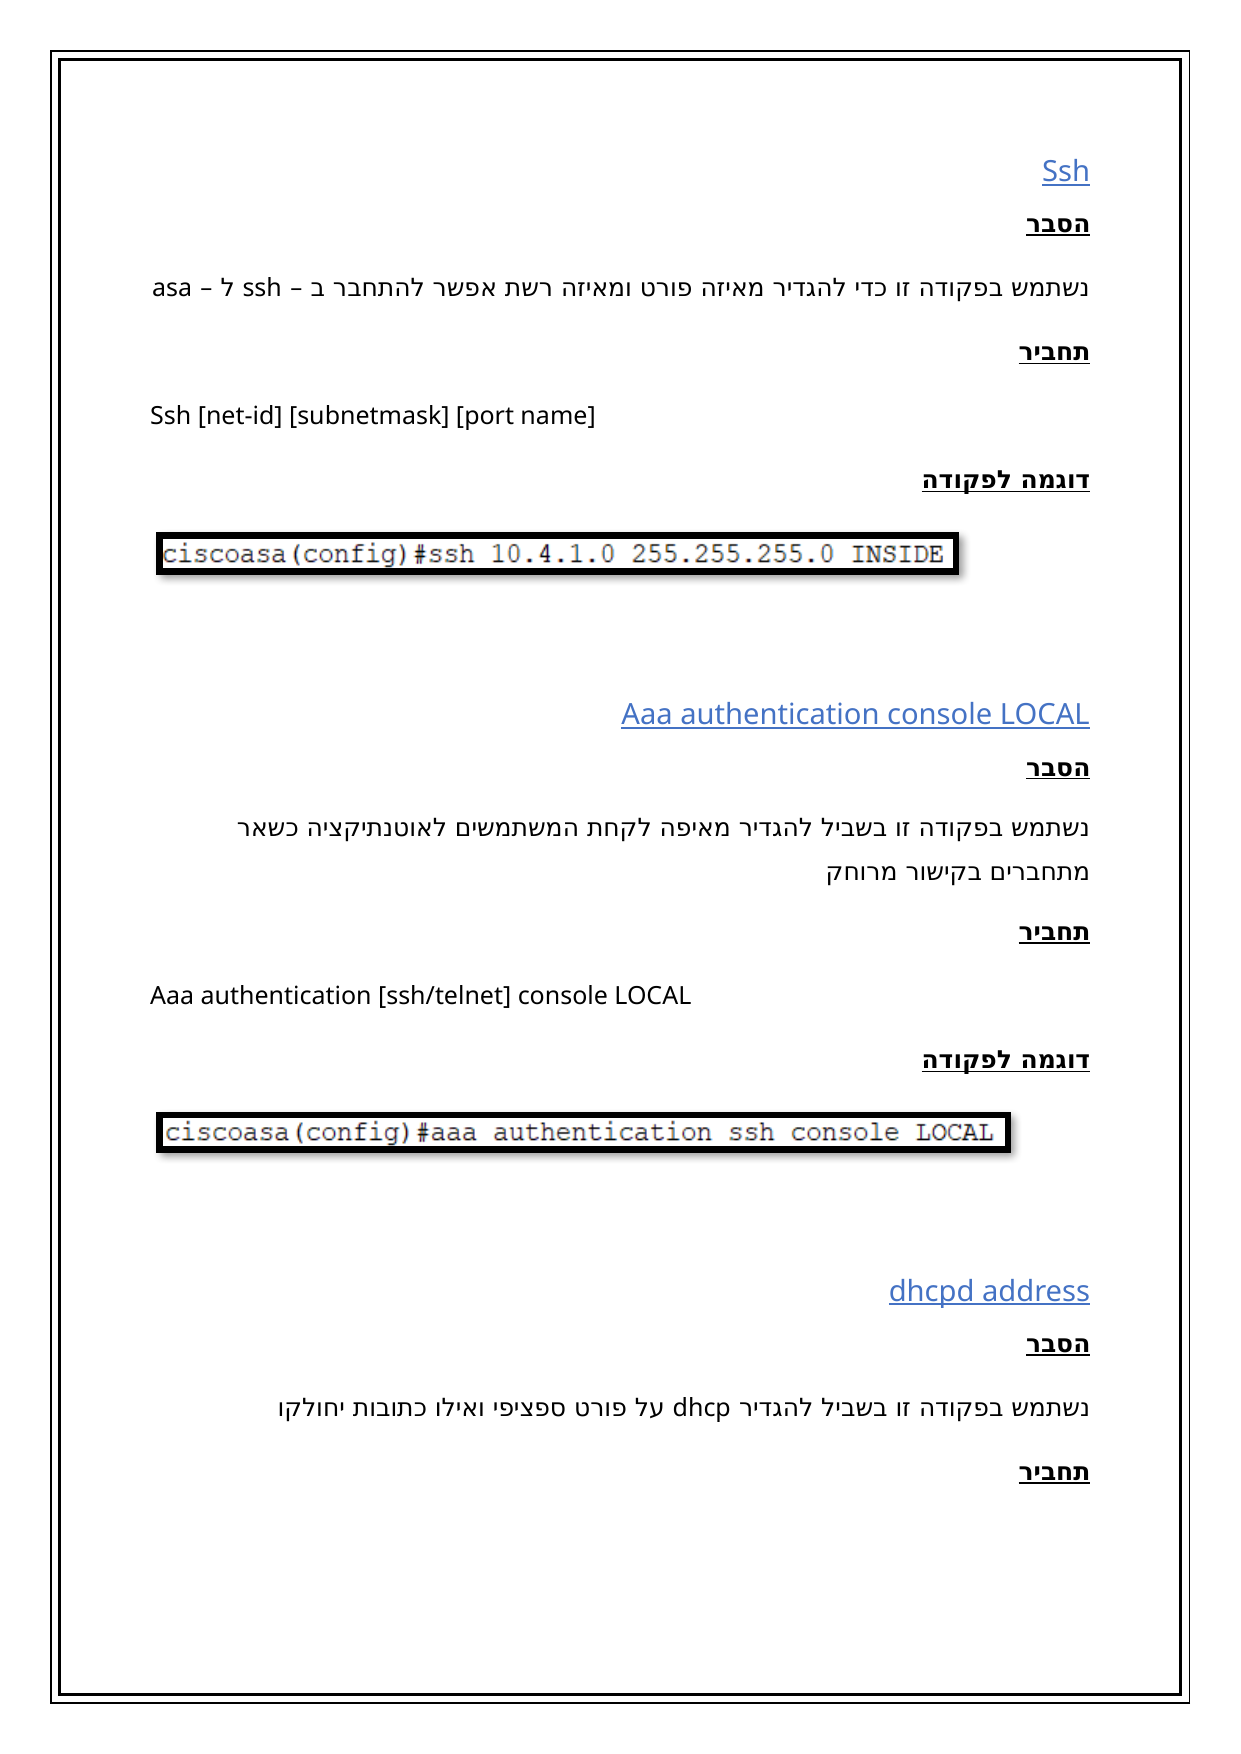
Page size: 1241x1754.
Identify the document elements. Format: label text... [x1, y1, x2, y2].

text תחביר [150, 338, 1090, 367]
text דוגמה לפקודה [150, 466, 1090, 495]
text נשתמש בפקודה זו כדי להגדיר מאיזה פורט ומאיזה רשת אפשר להתחבר ב – ssh ל – asa [150, 270, 1090, 304]
text נשתמש בפקודה זו בשביל להגדיר מאיפה לקחת המשתמשים לאוטנתיקציה כשאר מתחברים בקישור מרוחק [150, 813, 1090, 886]
picture [163, 539, 953, 568]
picture [163, 1118, 1005, 1146]
subtitle dhcpd address [150, 1270, 1090, 1309]
text תחביר [150, 917, 1090, 946]
subtitle Ssh [150, 150, 1090, 190]
text הסבר [150, 209, 1090, 239]
text דוגמה לפקודה [150, 1045, 1090, 1074]
text הסבר [150, 753, 1090, 782]
subtitle Aaa authentication console LOCAL [150, 693, 1090, 733]
text הסבר [150, 1329, 1090, 1358]
text נשתמש בפקודה זו בשביל להגדיר dhcp על פורט ספציפי ואילו כתובות יחולקו [150, 1390, 1090, 1424]
text Ssh [net-id] [subnetmask] [port name] [150, 398, 1090, 432]
text תחביר [150, 1457, 1090, 1487]
text Aaa authentication [ssh/telnet] console LOCAL [150, 978, 1090, 1012]
